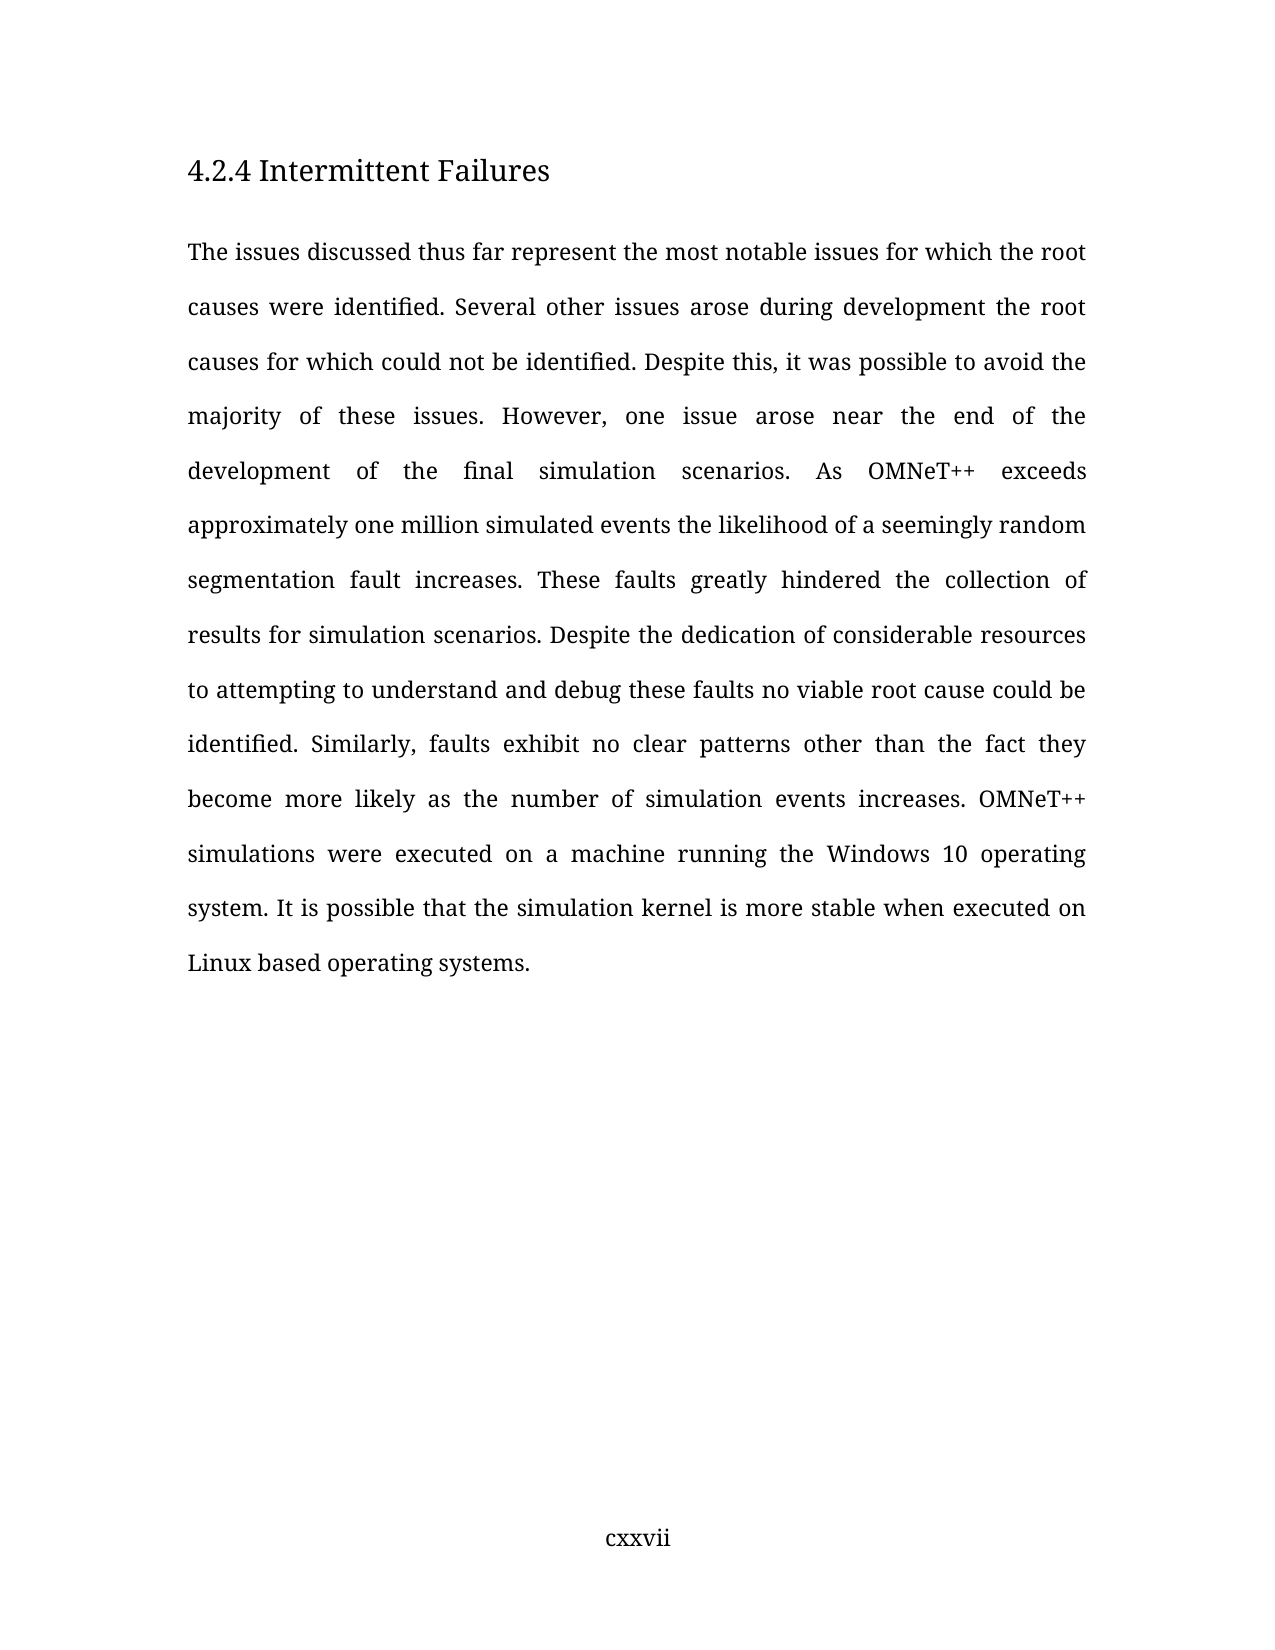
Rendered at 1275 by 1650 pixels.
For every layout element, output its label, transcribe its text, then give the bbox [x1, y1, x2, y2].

subtitle Intermittent Failures [187, 150, 1087, 190]
text The issues discussed thus far represent the most notable issues for which the root causes were identified. Several other issues arose during development the root causes for which could not be identified. Despite this, it was possible to avoid the majority of these issues. However, one issue arose near the end of the development of the final simulation scenarios. As OMNeT++ exceeds approximately one million simulated events the likelihood of a seemingly random segmentation fault increases. These faults greatly hindered the collection of results for simulation scenarios. Despite the dedication of considerable resources to attempting to understand and debug these faults no viable root cause could be identified. Similarly, faults exhibit no clear patterns other than the fact they become more likely as the number of simulation events increases. OMNeT++ simulations were executed on a machine running the Windows 10 operating system. It is possible that the simulation kernel is more stable when executed on Linux based operating systems. [187, 236, 1087, 978]
